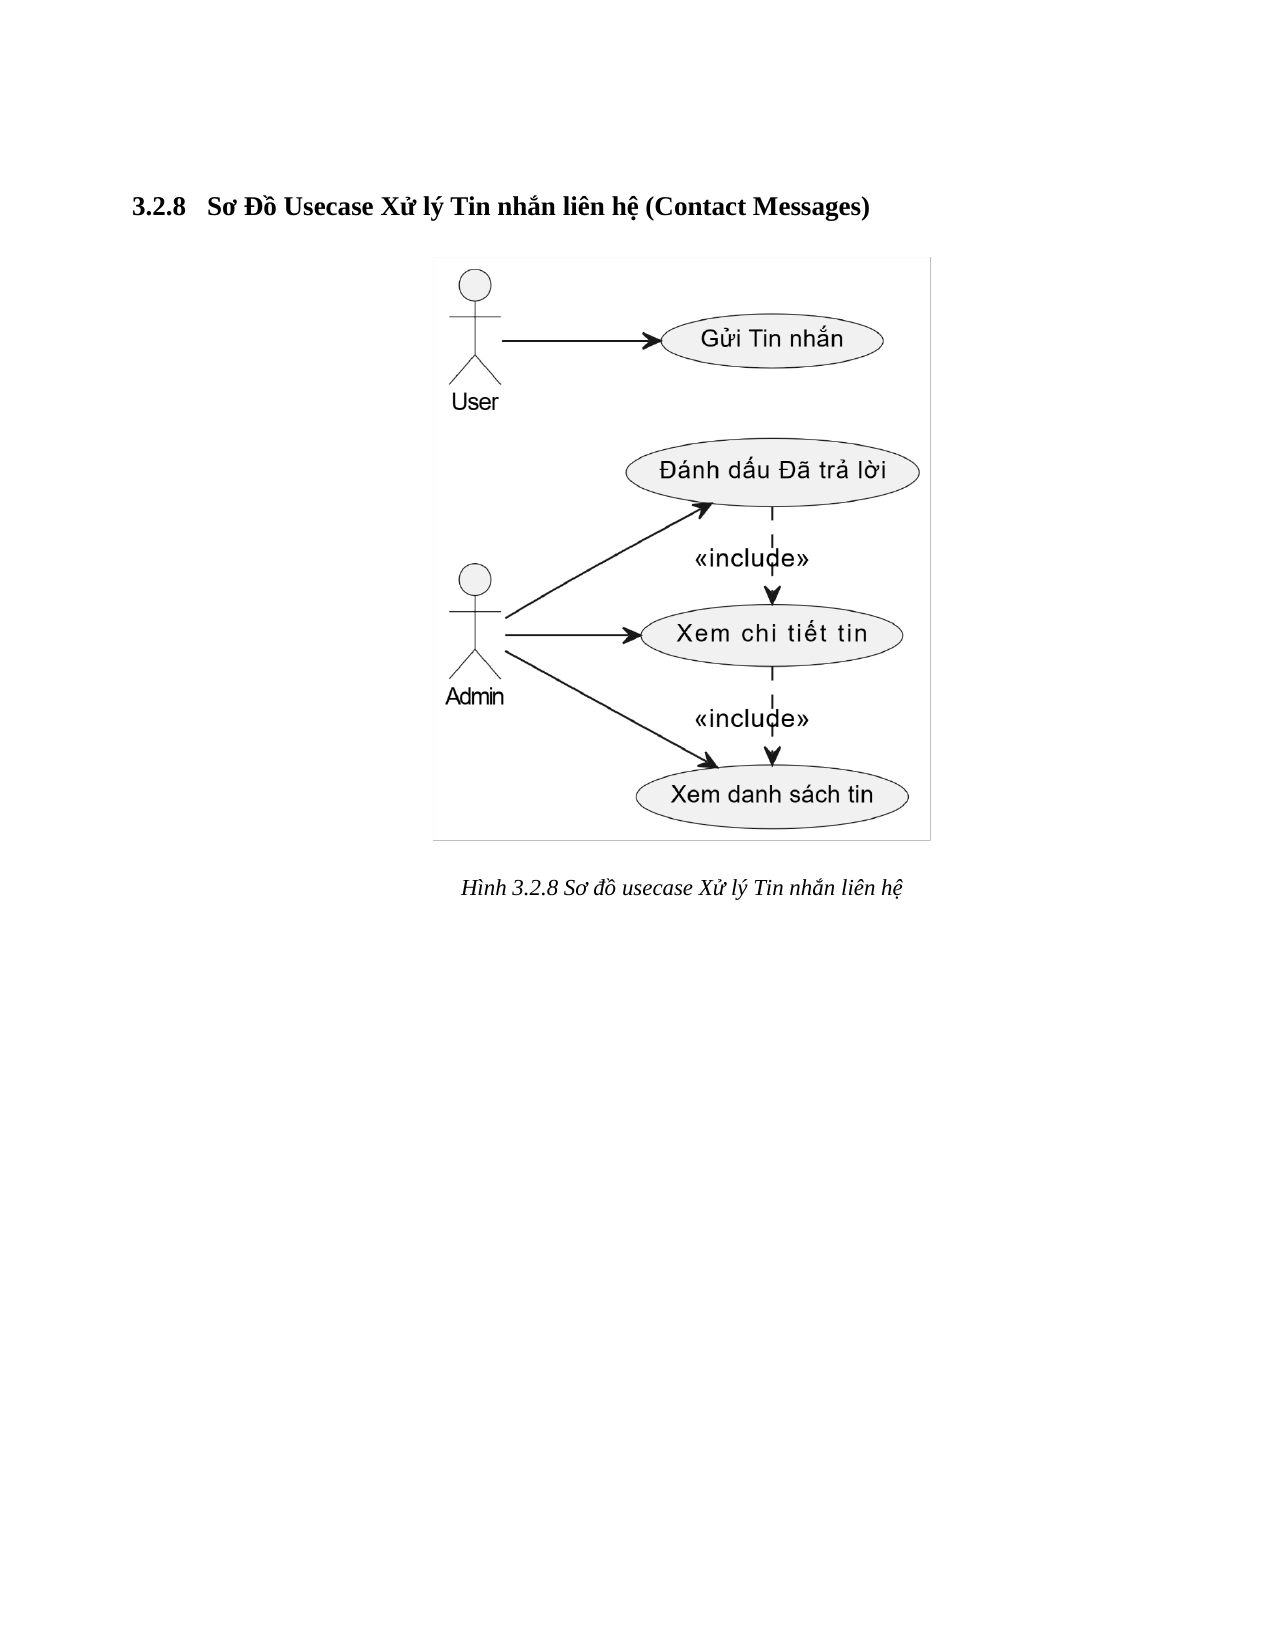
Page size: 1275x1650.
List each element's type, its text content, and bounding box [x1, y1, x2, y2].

picture [413, 237, 950, 860]
text Hình 3.2.8 Sơ đồ usecase Xử lý Tin nhắn liên hệ [207, 874, 1157, 900]
subtitle Sơ Đồ Usecase Xử lý Tin nhắn liên hệ (Contact Messages) [132, 190, 1157, 221]
